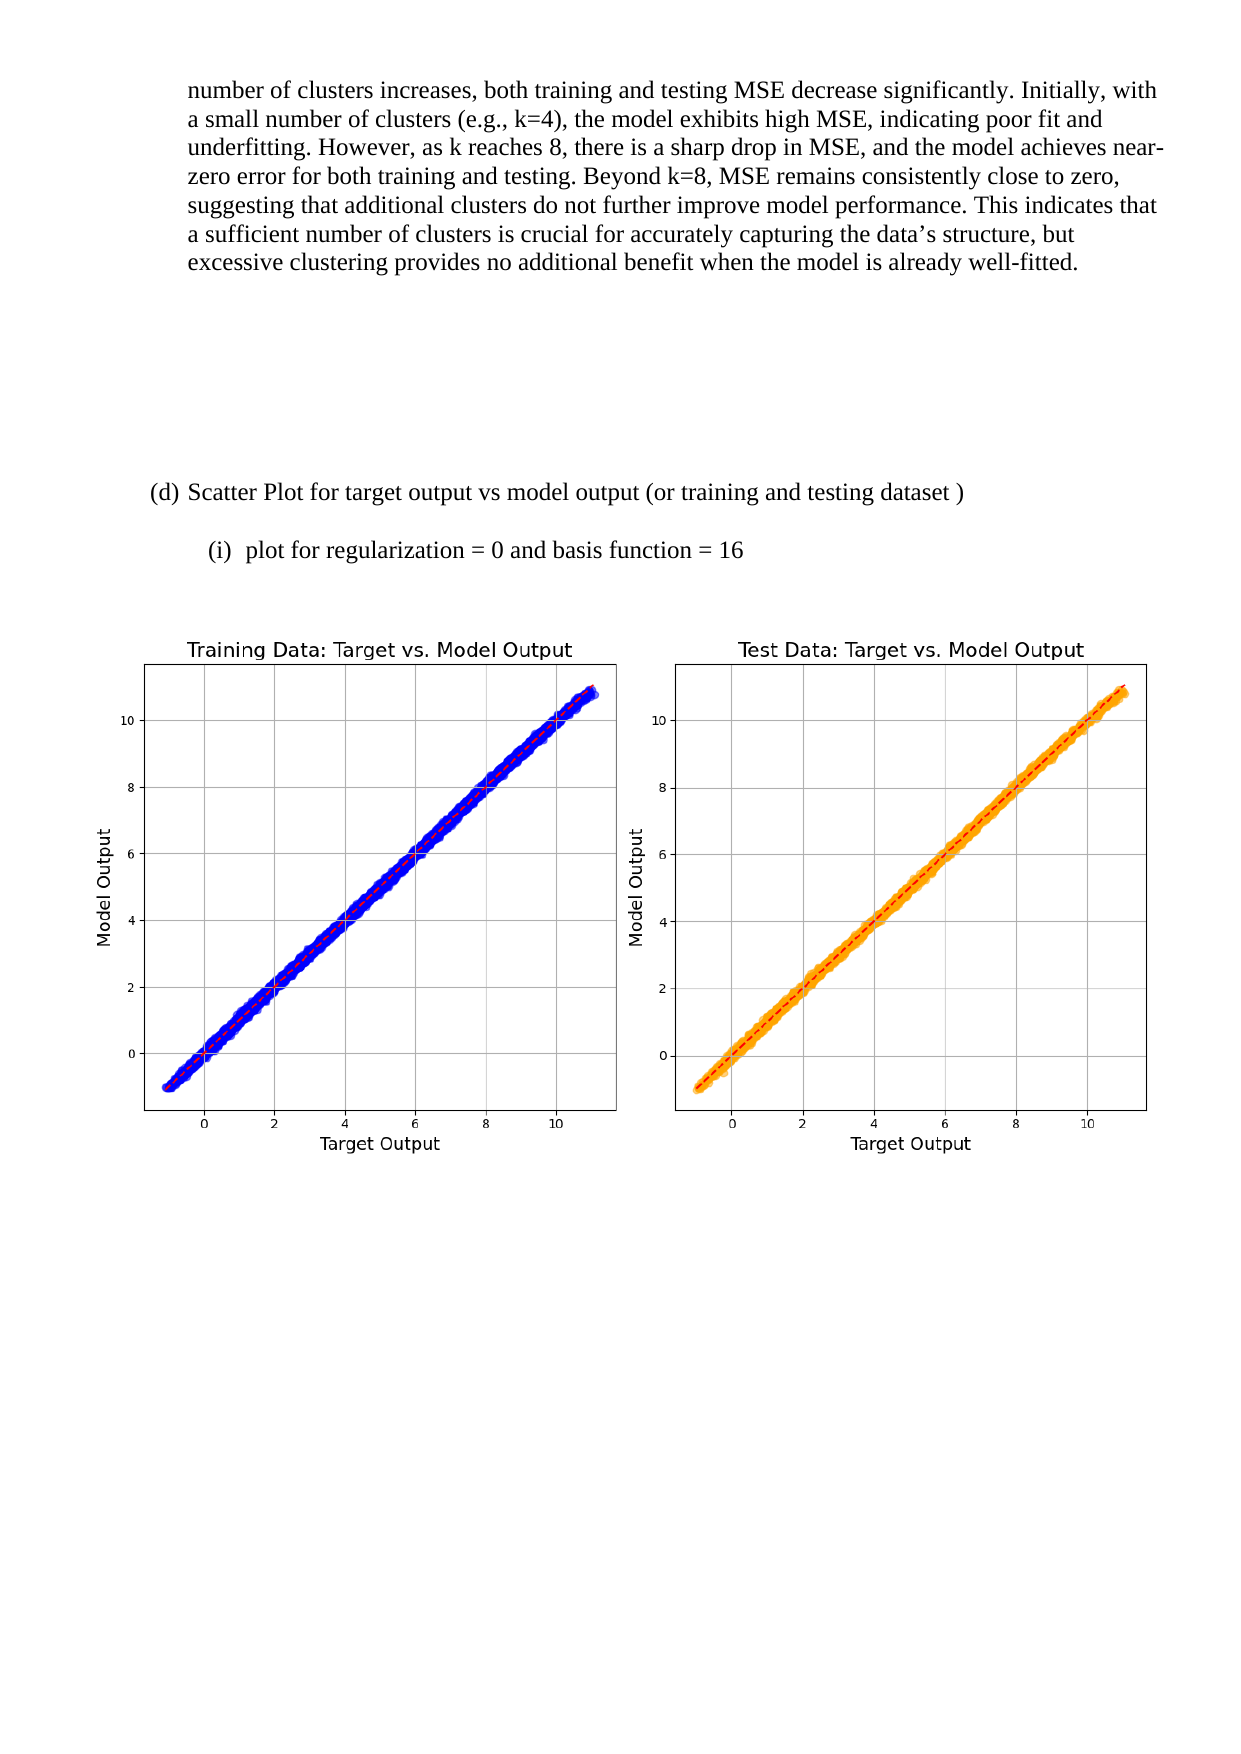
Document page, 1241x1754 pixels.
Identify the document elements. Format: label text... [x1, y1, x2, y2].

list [187, 75, 1165, 276]
list Scatter Plot for target output vs model output (or training and testing dataset ) [150, 477, 1165, 506]
picture [88, 633, 1150, 1158]
list plot for regularization = 0 and basis function = 16 [208, 535, 1165, 564]
